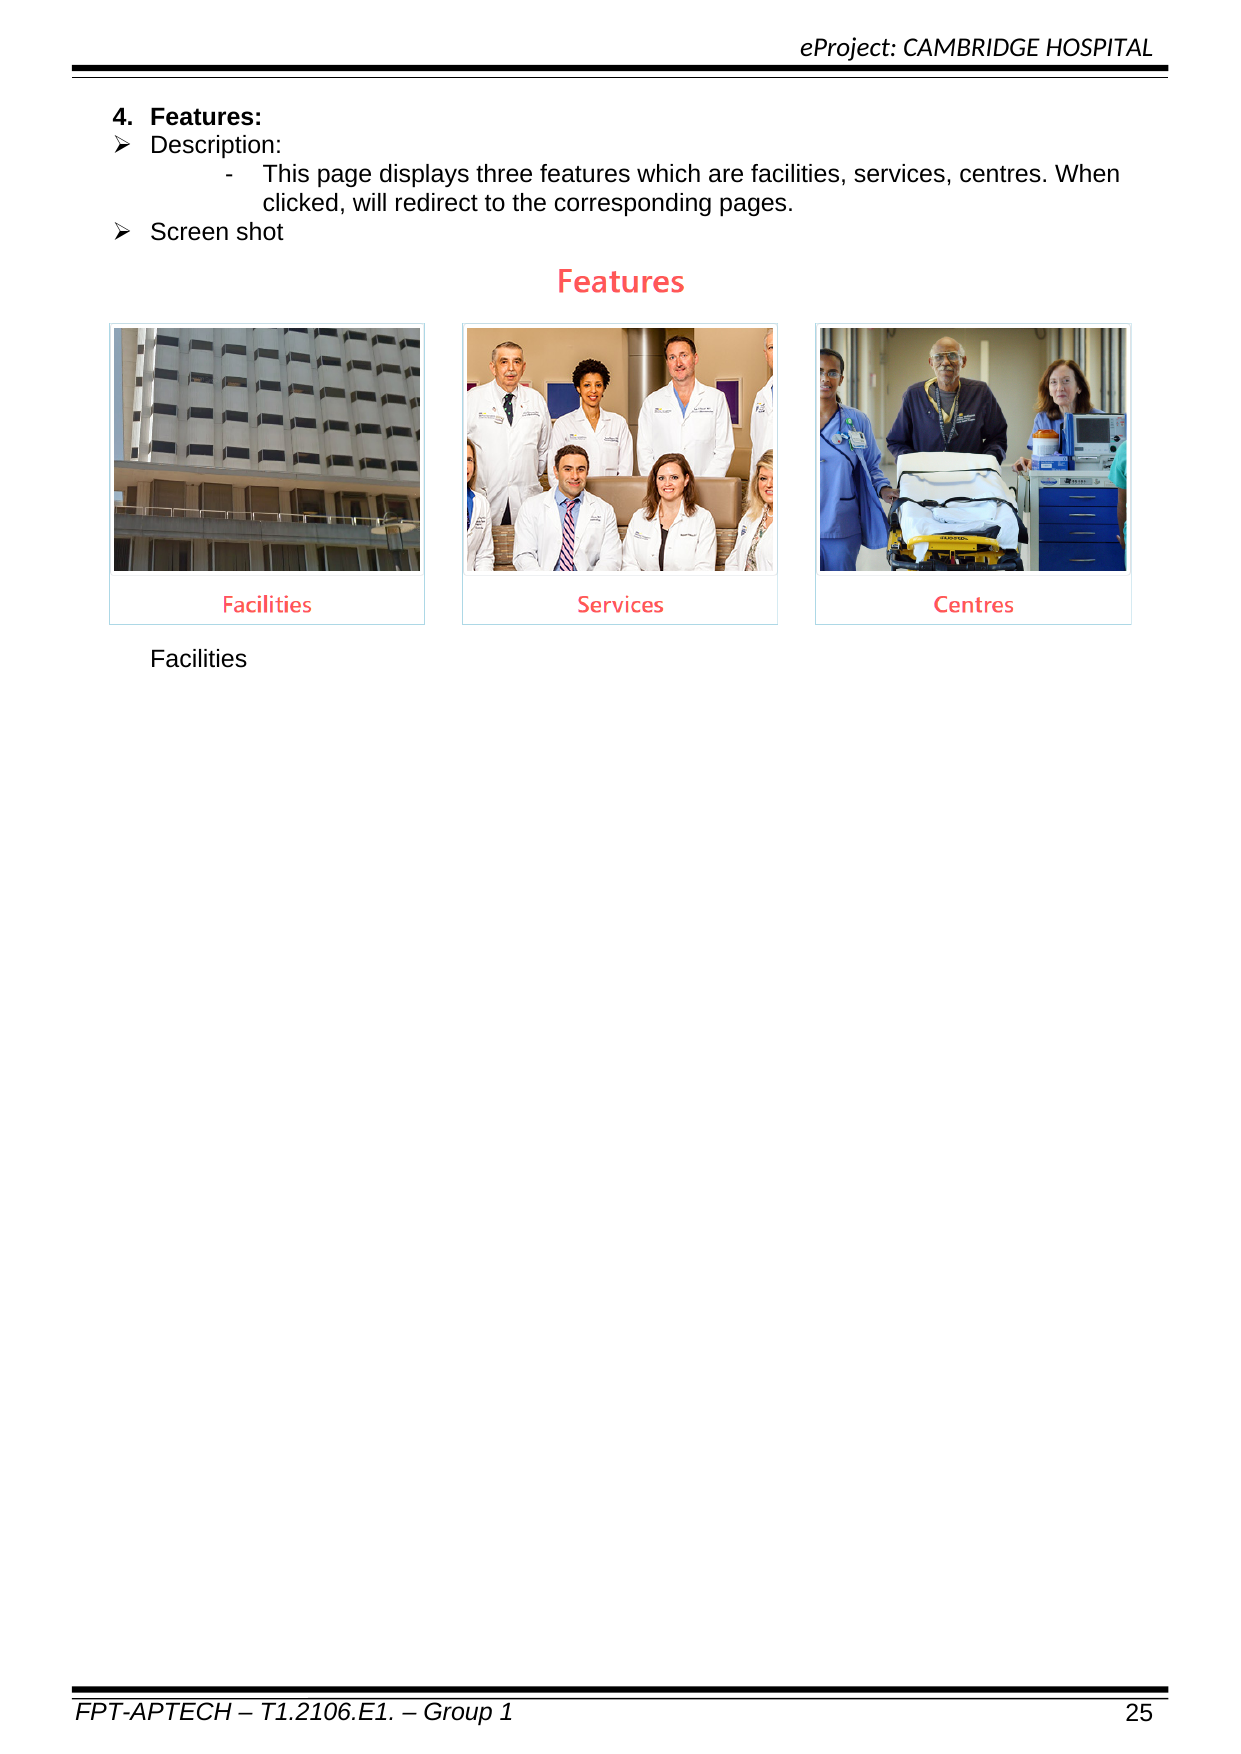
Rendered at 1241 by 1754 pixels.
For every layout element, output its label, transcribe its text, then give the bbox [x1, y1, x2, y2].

list Features: [112, 102, 1162, 130]
text Facilities [75, 644, 1162, 673]
list This page displays three features which are facilities, services, centres. When clicked, will redirect to the corresponding pages. [225, 159, 1162, 217]
list Screen shot [112, 217, 1162, 245]
list Description: [112, 130, 1162, 159]
picture [75, 245, 1163, 644]
